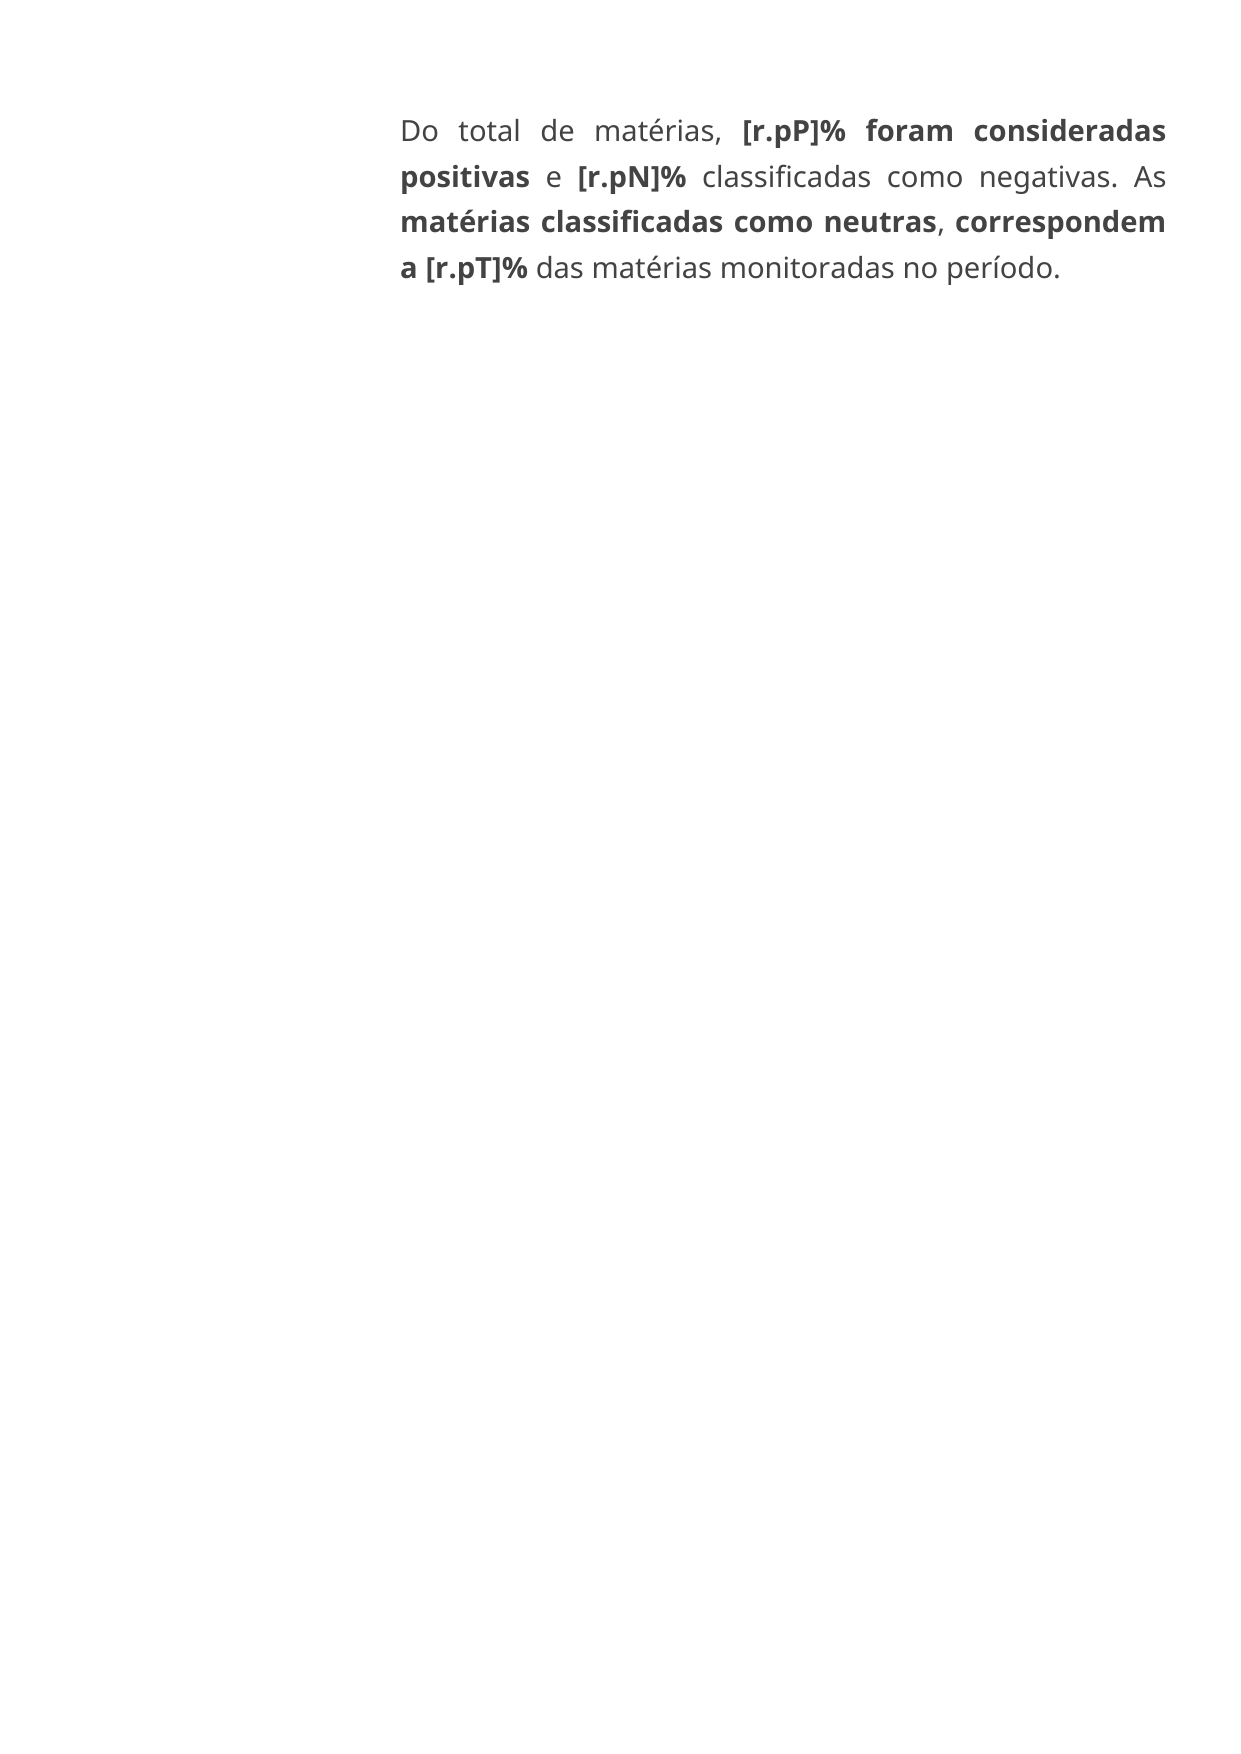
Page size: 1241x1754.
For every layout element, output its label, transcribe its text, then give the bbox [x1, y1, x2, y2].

text Do total de matérias, [r.pP]% foram consideradas positivas e [r.pN]% classificadas como negativas. As matérias classificadas como neutras, correspondem a [r.pT]% das matérias monitoradas no período. [400, 110, 1166, 287]
